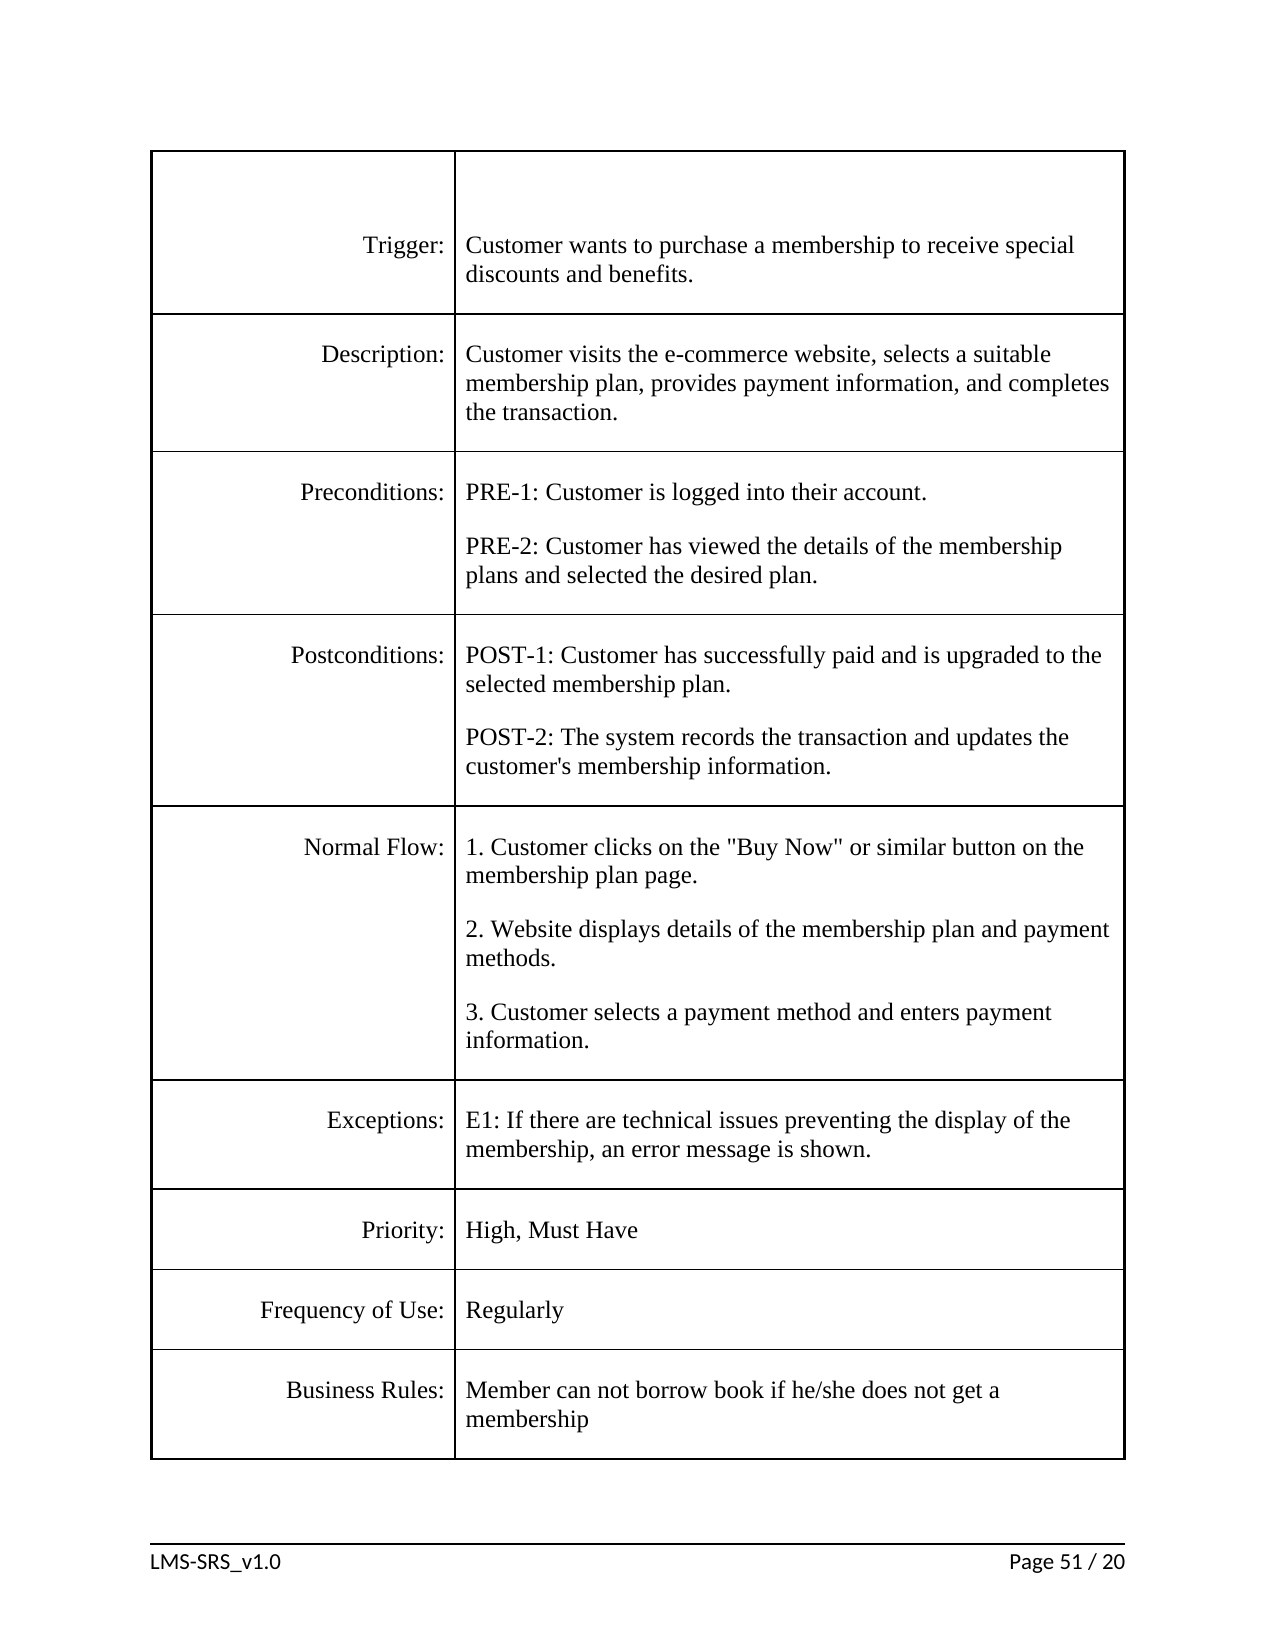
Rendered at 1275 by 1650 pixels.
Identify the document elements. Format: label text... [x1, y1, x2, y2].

table_cell 1. Customer clicks on the "Buy Now" or similar button on the membership plan page. 2. Website displays details of the membership plan and payment methods. 3. Customer selects a payment method and enters payment information. [456, 807, 1123, 1079]
table_cell Exceptions: [153, 1081, 454, 1188]
table_cell Frequency of Use: [153, 1270, 454, 1349]
table_cell Preconditions: [153, 452, 454, 613]
table_cell Trigger: [153, 152, 454, 313]
table_cell Regularly [456, 1270, 1123, 1349]
table_cell Priority: [153, 1190, 454, 1268]
table_cell Business Rules: [153, 1350, 454, 1458]
table_cell Normal Flow: [153, 807, 454, 1079]
table_cell High, Must Have [456, 1190, 1123, 1268]
table_cell Customer visits the e-commerce website, selects a suitable membership plan, provides payment information, and completes the transaction. [456, 315, 1123, 451]
table_cell POST-1: Customer has successfully paid and is upgraded to the selected membership plan. POST-2: The system records the transaction and updates the customer's membership information. [456, 615, 1123, 805]
table_cell E1: If there are technical issues preventing the display of the membership, an error message is shown. [456, 1081, 1123, 1188]
table_cell PRE-1: Customer is logged into their account. PRE-2: Customer has viewed the details of the membership plans and selected the desired plan. [456, 452, 1123, 613]
table_cell Customer wants to purchase a membership to receive special discounts and benefits. [456, 152, 1123, 313]
table_cell Member can not borrow book if he/she does not get a membership [456, 1350, 1123, 1458]
table_cell Postconditions: [153, 615, 454, 805]
table_cell Description: [153, 315, 454, 451]
